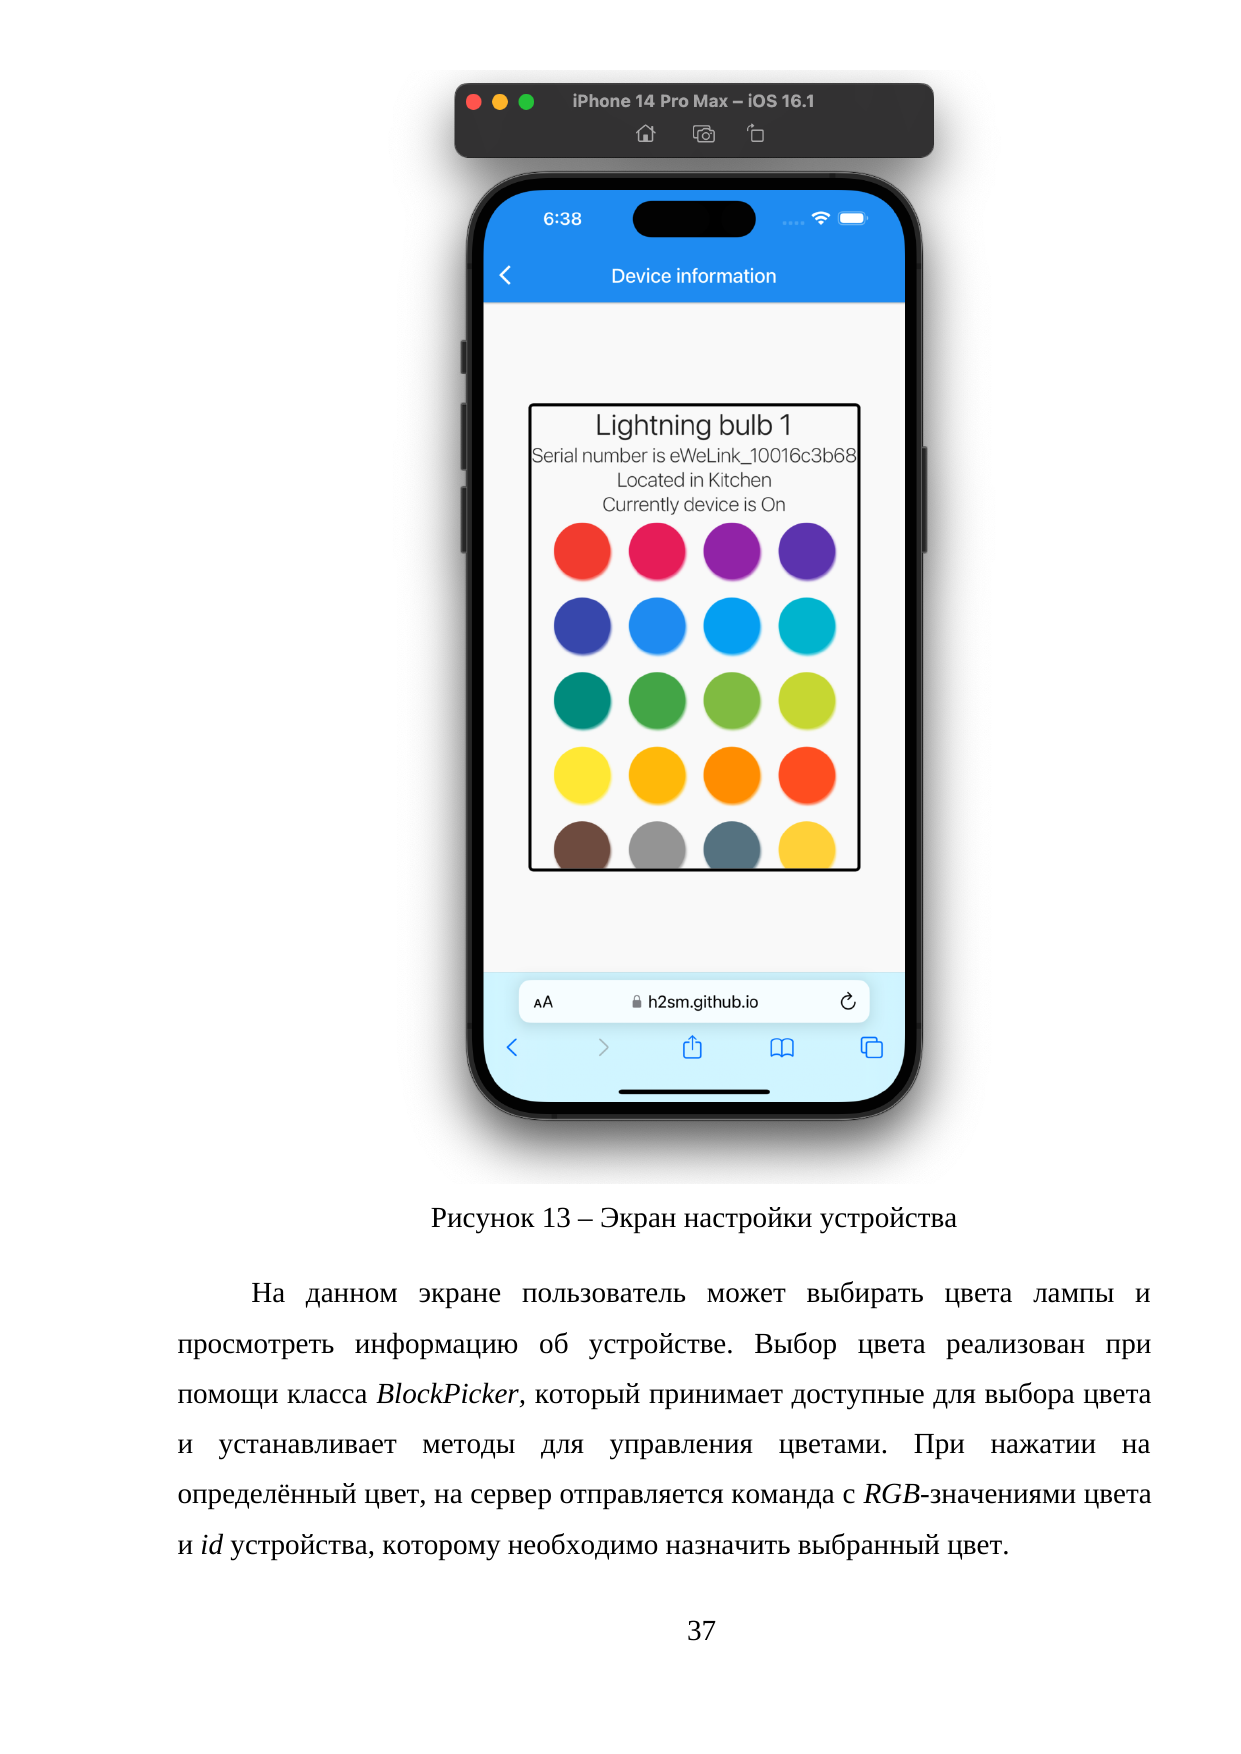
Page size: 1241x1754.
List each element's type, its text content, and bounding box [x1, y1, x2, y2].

picture [381, 70, 1007, 1184]
text Рисунок 13 – Экран настройки устройства [177, 1200, 1152, 1234]
text На данном экране пользователь может выбирать цвета лампы и просмотреть информацию об устройстве. Выбор цвета реализован при помощи класса BlockPicker, который принимает доступные для выбора цвета и устанавливает методы для управления цветами. При нажатии на определённый цвет, на сервер отправляется команда с RGB-значениями цвета и id устройства, которому необходимо назначить выбранный цвет. [177, 1275, 1152, 1561]
